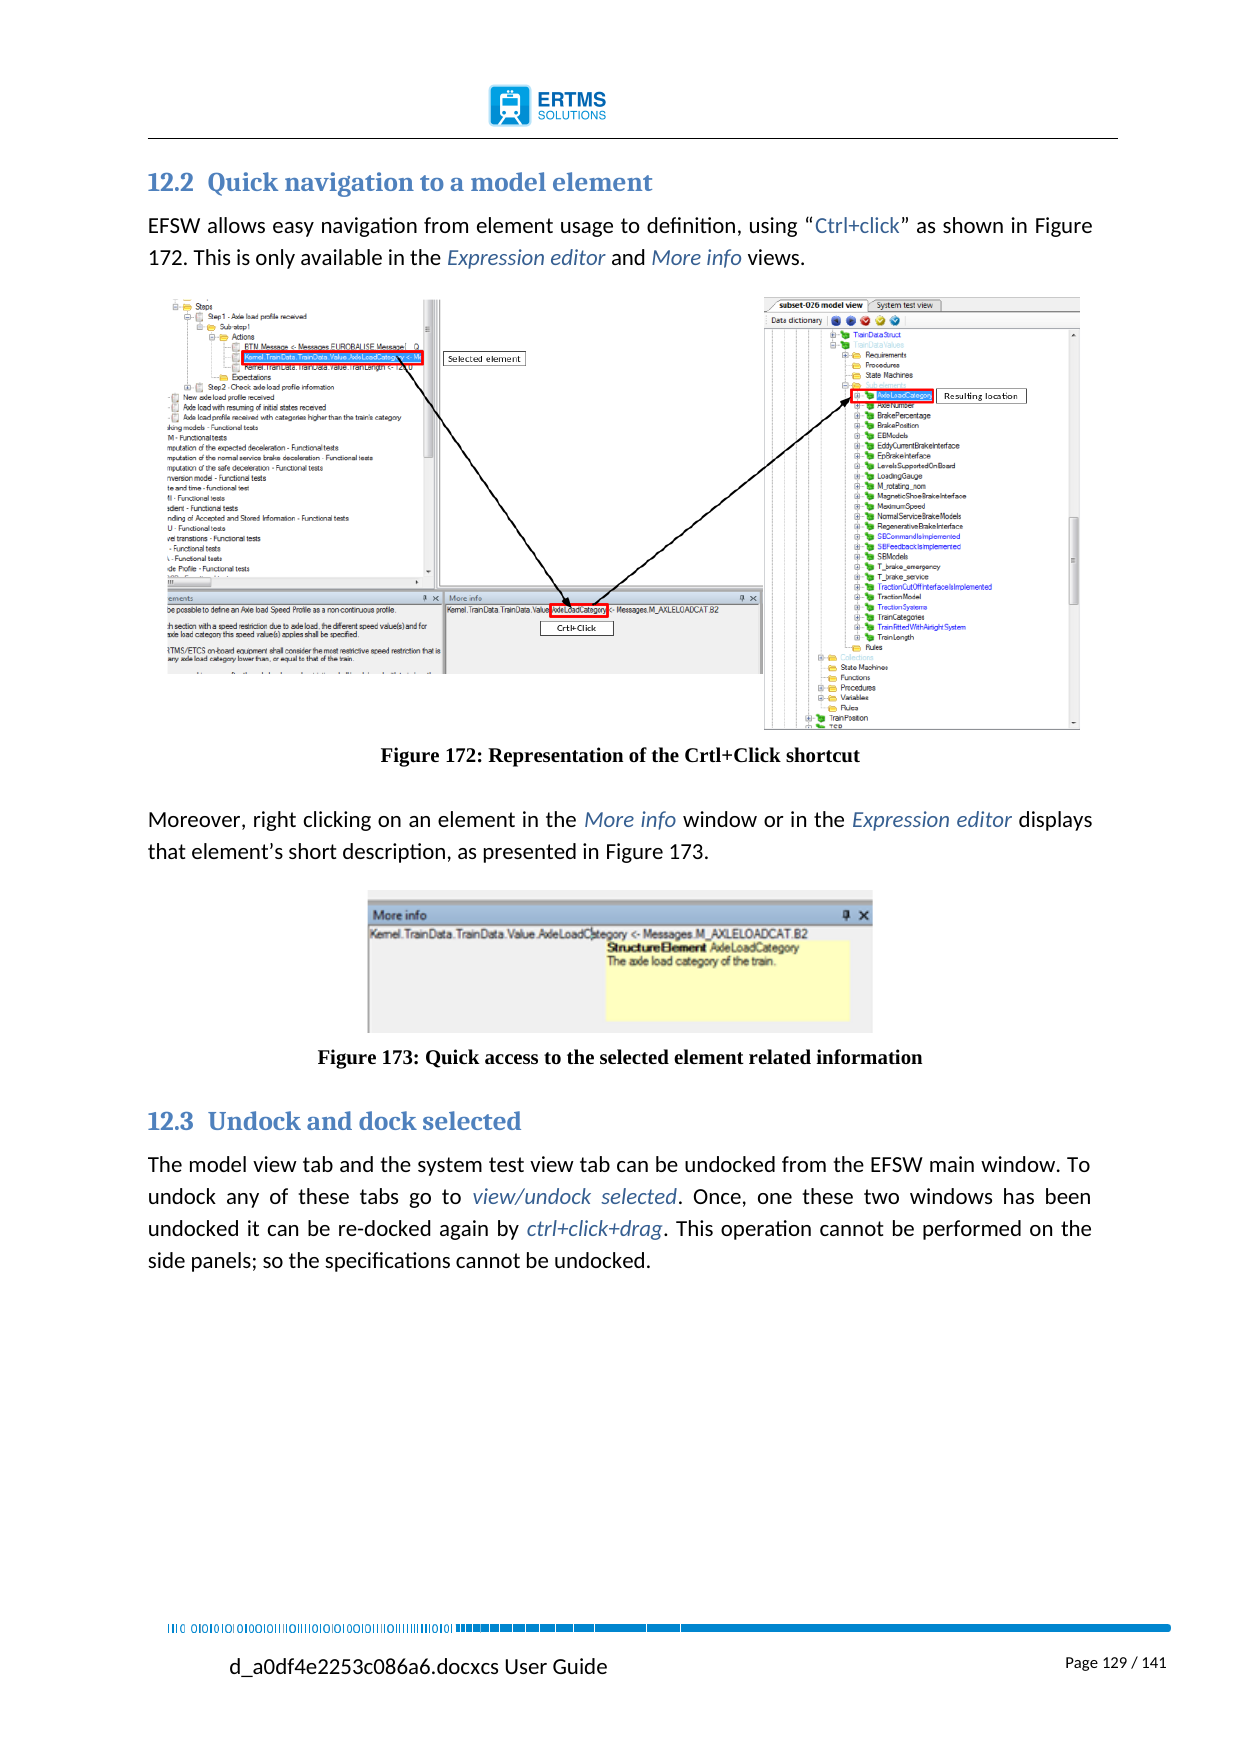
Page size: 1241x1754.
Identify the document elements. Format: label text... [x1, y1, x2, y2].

subtitle Undock and dock selected [148, 1106, 1093, 1138]
text The model view tab and the system test view tab can be undocked from the EFSW main window. To undock any of these tabs go to view/undock selected. Once, one these two windows has been undocked it can be re-docked again by ctrl+click+drag. This operation cannot be performed on the side panels; so the specifications cannot be undocked. [148, 1150, 1093, 1275]
text EFSW allows easy navigation from element usage to definition, using “Ctrl+click” as shown in Figure 168. This is only available in the Expression editor and More info views. [148, 211, 1093, 271]
picture [167, 1624, 1171, 1633]
text Moreover, right clicking on an element in the More info window or in the Expression editor displays that element’s short description, as presented in Figure 169. [148, 805, 1093, 865]
picture [367, 890, 873, 1033]
subtitle Quick navigation to a model element [148, 167, 1093, 198]
text Figure 172: Representation of the Crtl+Click shortcut [148, 743, 1093, 767]
picture [477, 73, 617, 138]
text Figure 173: Quick access to the selected element related information [148, 1045, 1093, 1069]
